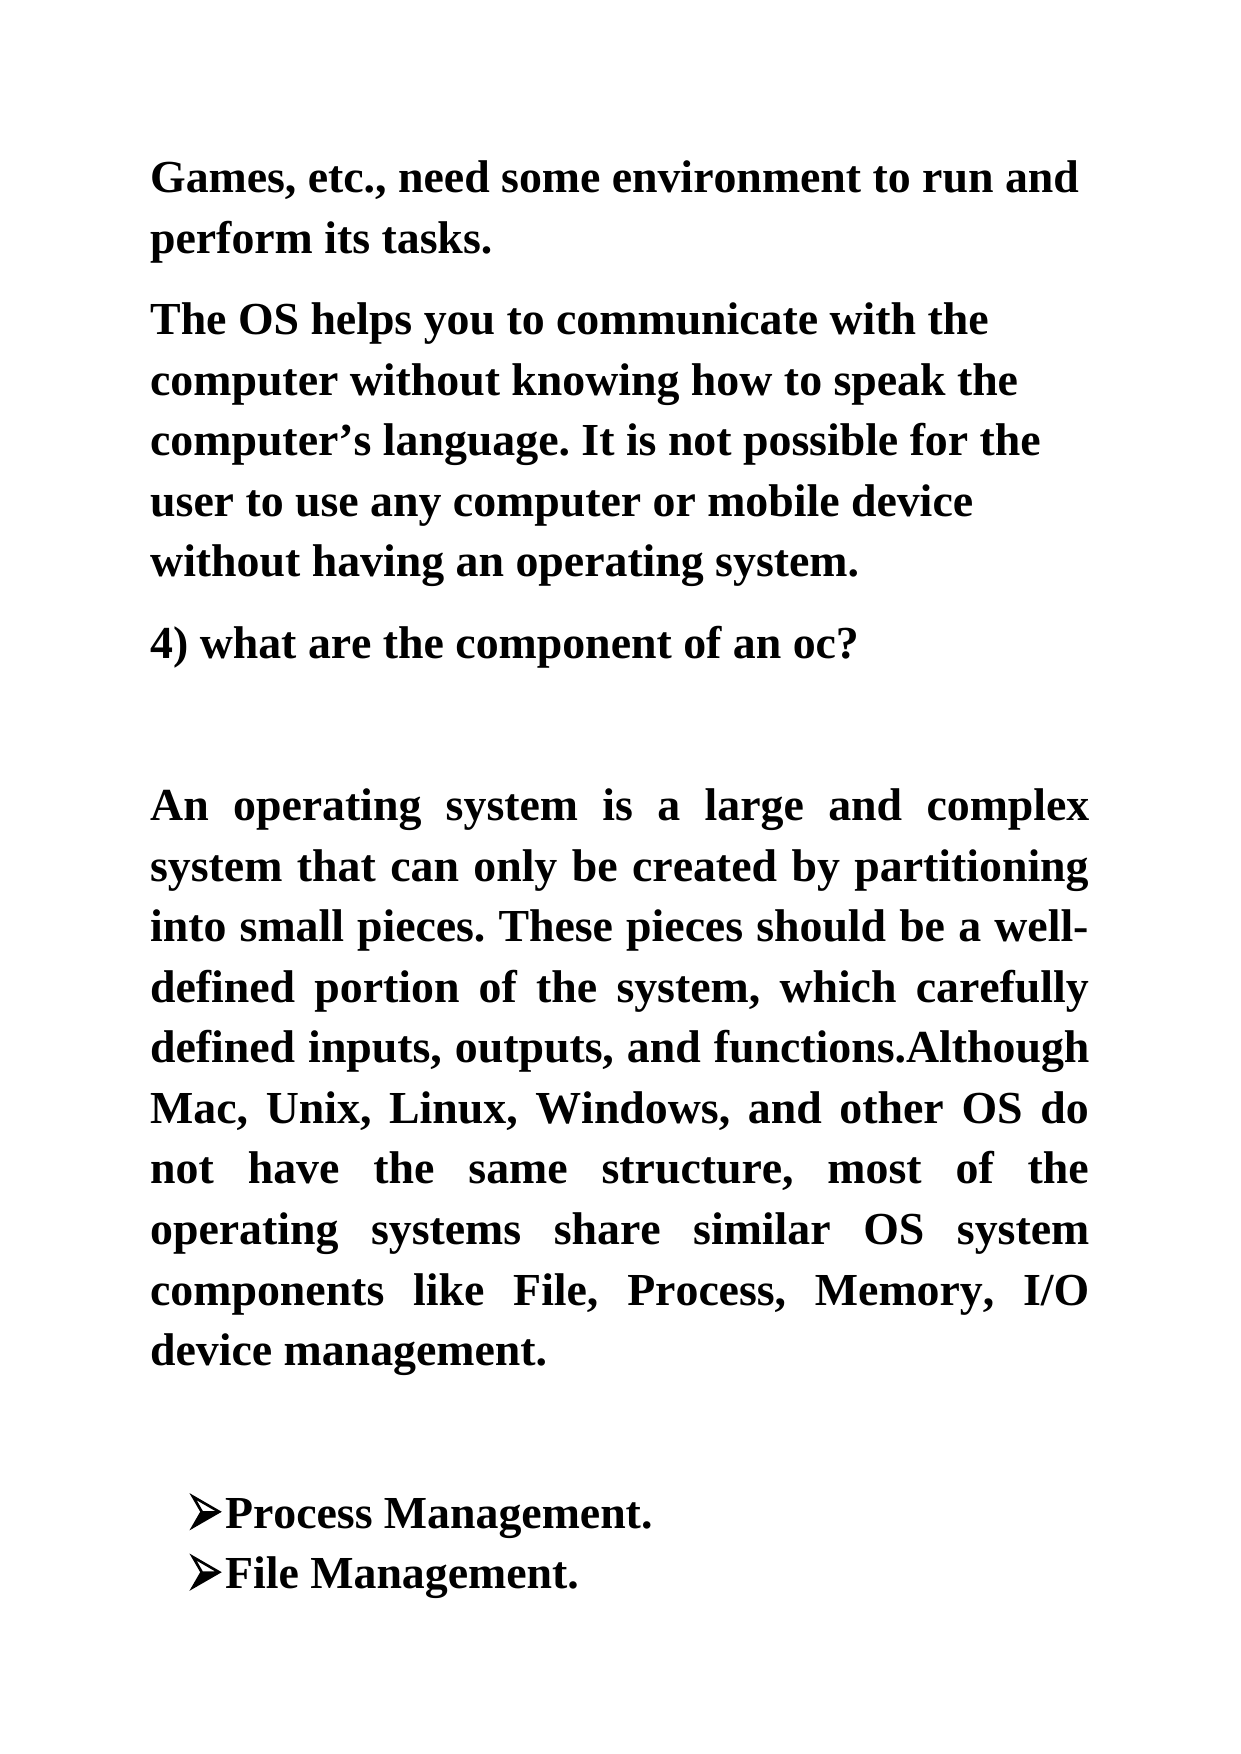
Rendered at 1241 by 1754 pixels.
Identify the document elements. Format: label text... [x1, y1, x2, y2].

list Process Management. [187, 1485, 1090, 1538]
text The OS helps you to communicate with the computer without knowing how to speak the computer’s language. It is not possible for the user to use any computer or mobile device without having an operating system. [150, 292, 1090, 587]
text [150, 150, 1090, 263]
text An operating system is a large and complex system that can only be created by partitioning into small pieces. These pieces should be a well-defined portion of the system, which carefully defined inputs, outputs, and functions.Although Mac, Unix, Linux, Windows, and other OS do not have the same structure, most of the operating systems share similar OS system components like File, Process, Memory, I/O device management. [150, 778, 1090, 1375]
list File Management. [187, 1546, 1090, 1599]
text 4) what are the component of an oc? [150, 615, 1090, 668]
